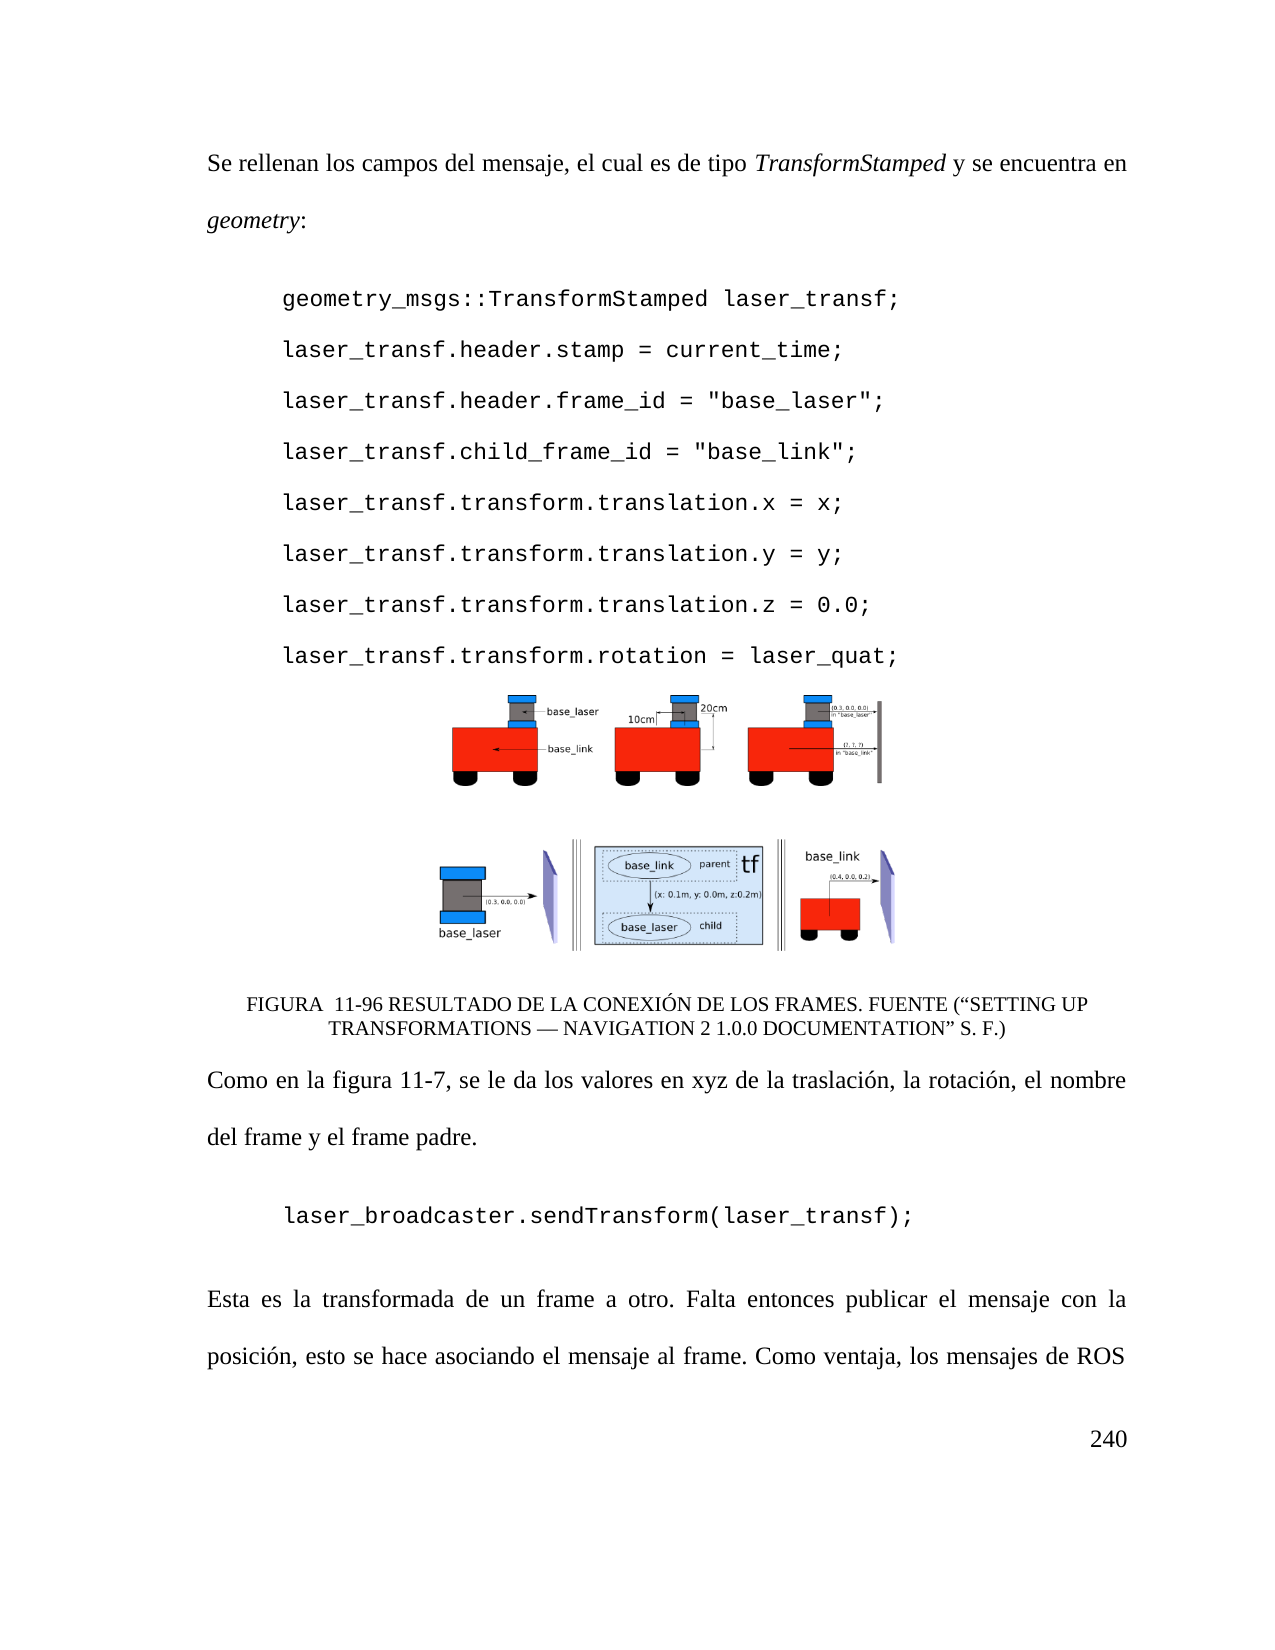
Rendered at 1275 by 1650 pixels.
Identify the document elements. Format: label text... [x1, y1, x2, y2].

text laser_transf.header.frame_id = "base_laser"; [207, 389, 1127, 416]
text laser_transf.header.stamp = current_time; [207, 339, 1127, 364]
text laser_transf.transform.translation.z = 0.0; [207, 593, 1127, 619]
text geometry_msgs::TransformStamped laser_transf; [207, 288, 1127, 314]
text laser_transf.transform.translation.x = x; [207, 491, 1127, 517]
text Como en la figura 11-7, se le da los valores en xyz de la traslación, la rotación, el nombre del frame y el frame padre. [207, 1065, 1127, 1151]
text laser_broadcaster.sendTransform(laser_transf); [207, 1205, 1127, 1231]
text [207, 1284, 1127, 1370]
picture [439, 839, 895, 951]
text laser_transf.transform.translation.y = y; [207, 542, 1127, 568]
text laser_transf.child_frame_id = "base_link"; [207, 441, 1127, 466]
text Se rellenan los campos del mensaje, el cual es de tipo TransformStamped y se encuentra en geometry: [207, 148, 1127, 234]
picture [452, 695, 882, 786]
text laser_transf.transform.rotation = laser_quat; [207, 644, 1127, 670]
